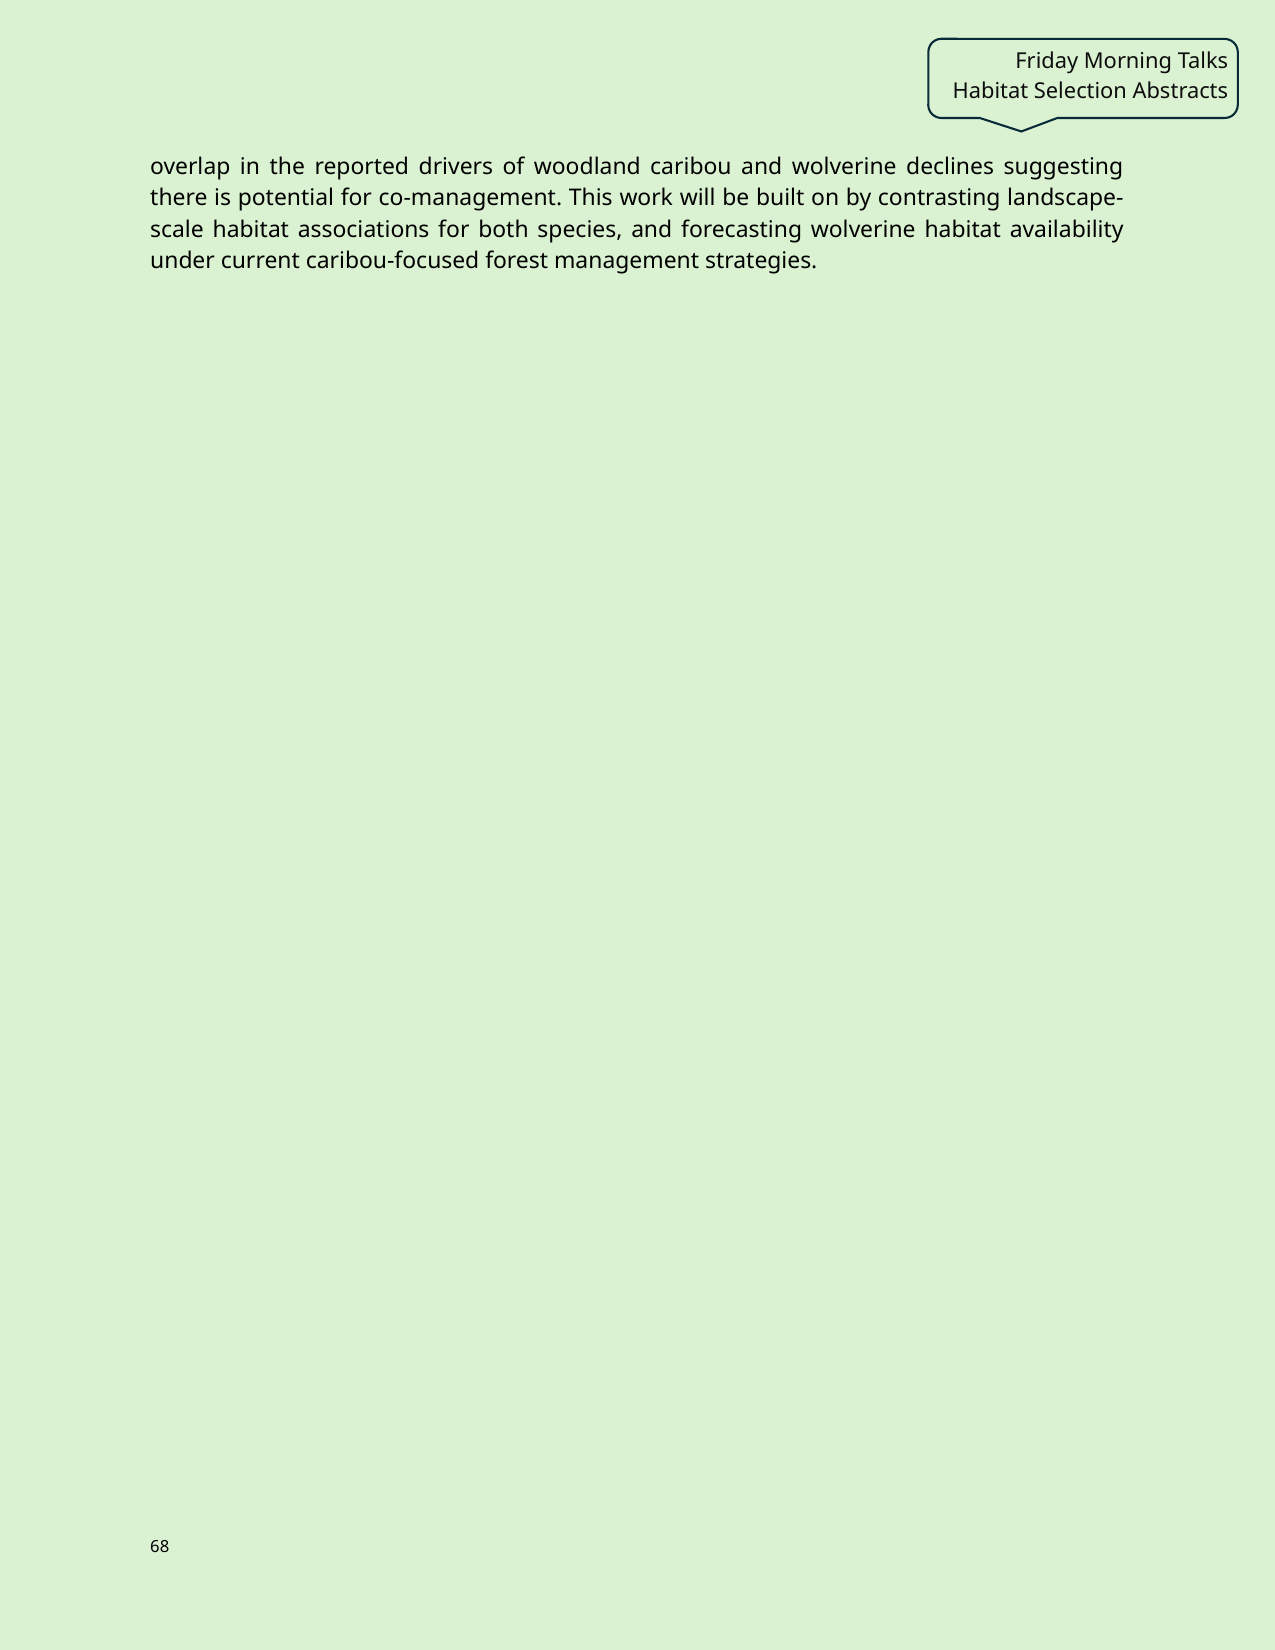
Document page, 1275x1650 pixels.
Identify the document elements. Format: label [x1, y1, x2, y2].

text [150, 150, 1125, 275]
